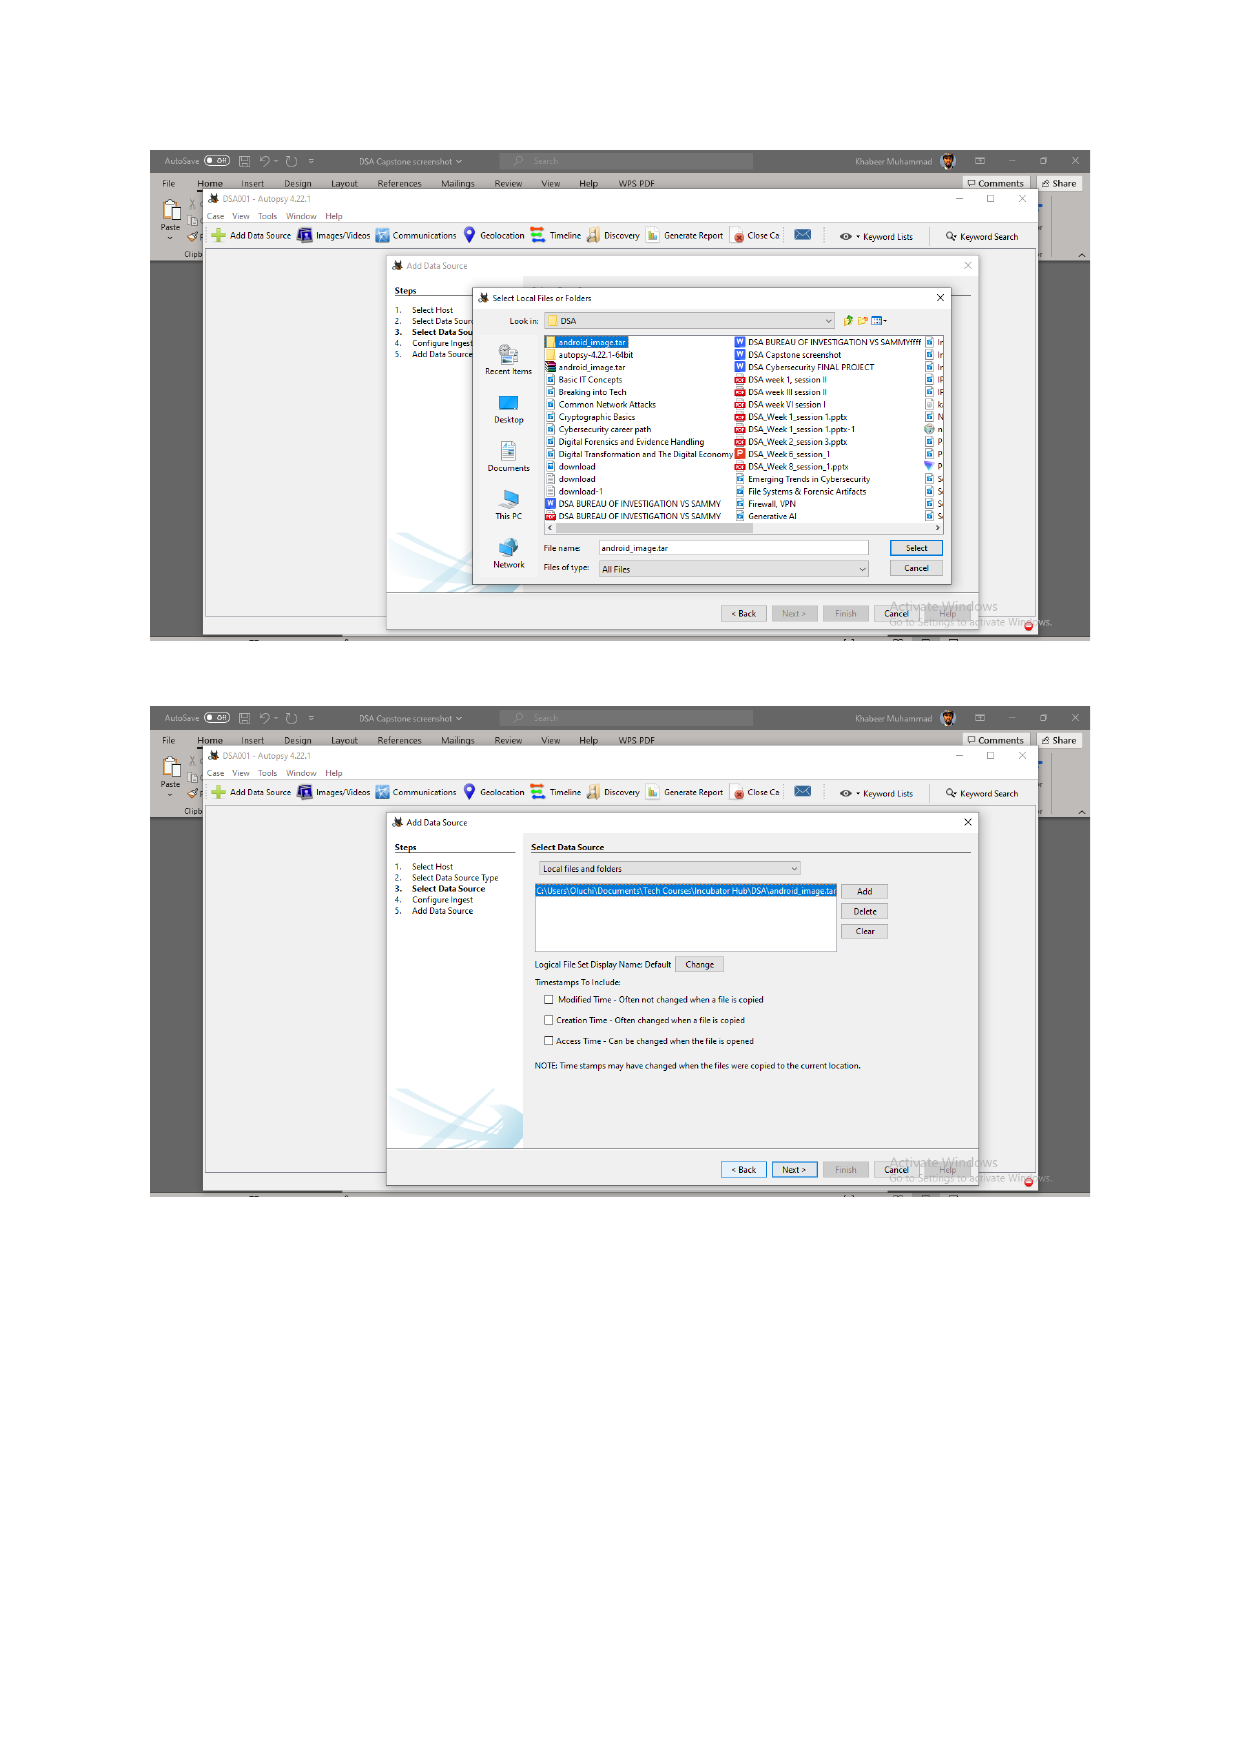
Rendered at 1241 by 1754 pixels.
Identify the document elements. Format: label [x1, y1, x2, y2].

picture [150, 150, 1091, 641]
picture [150, 706, 1091, 1197]
